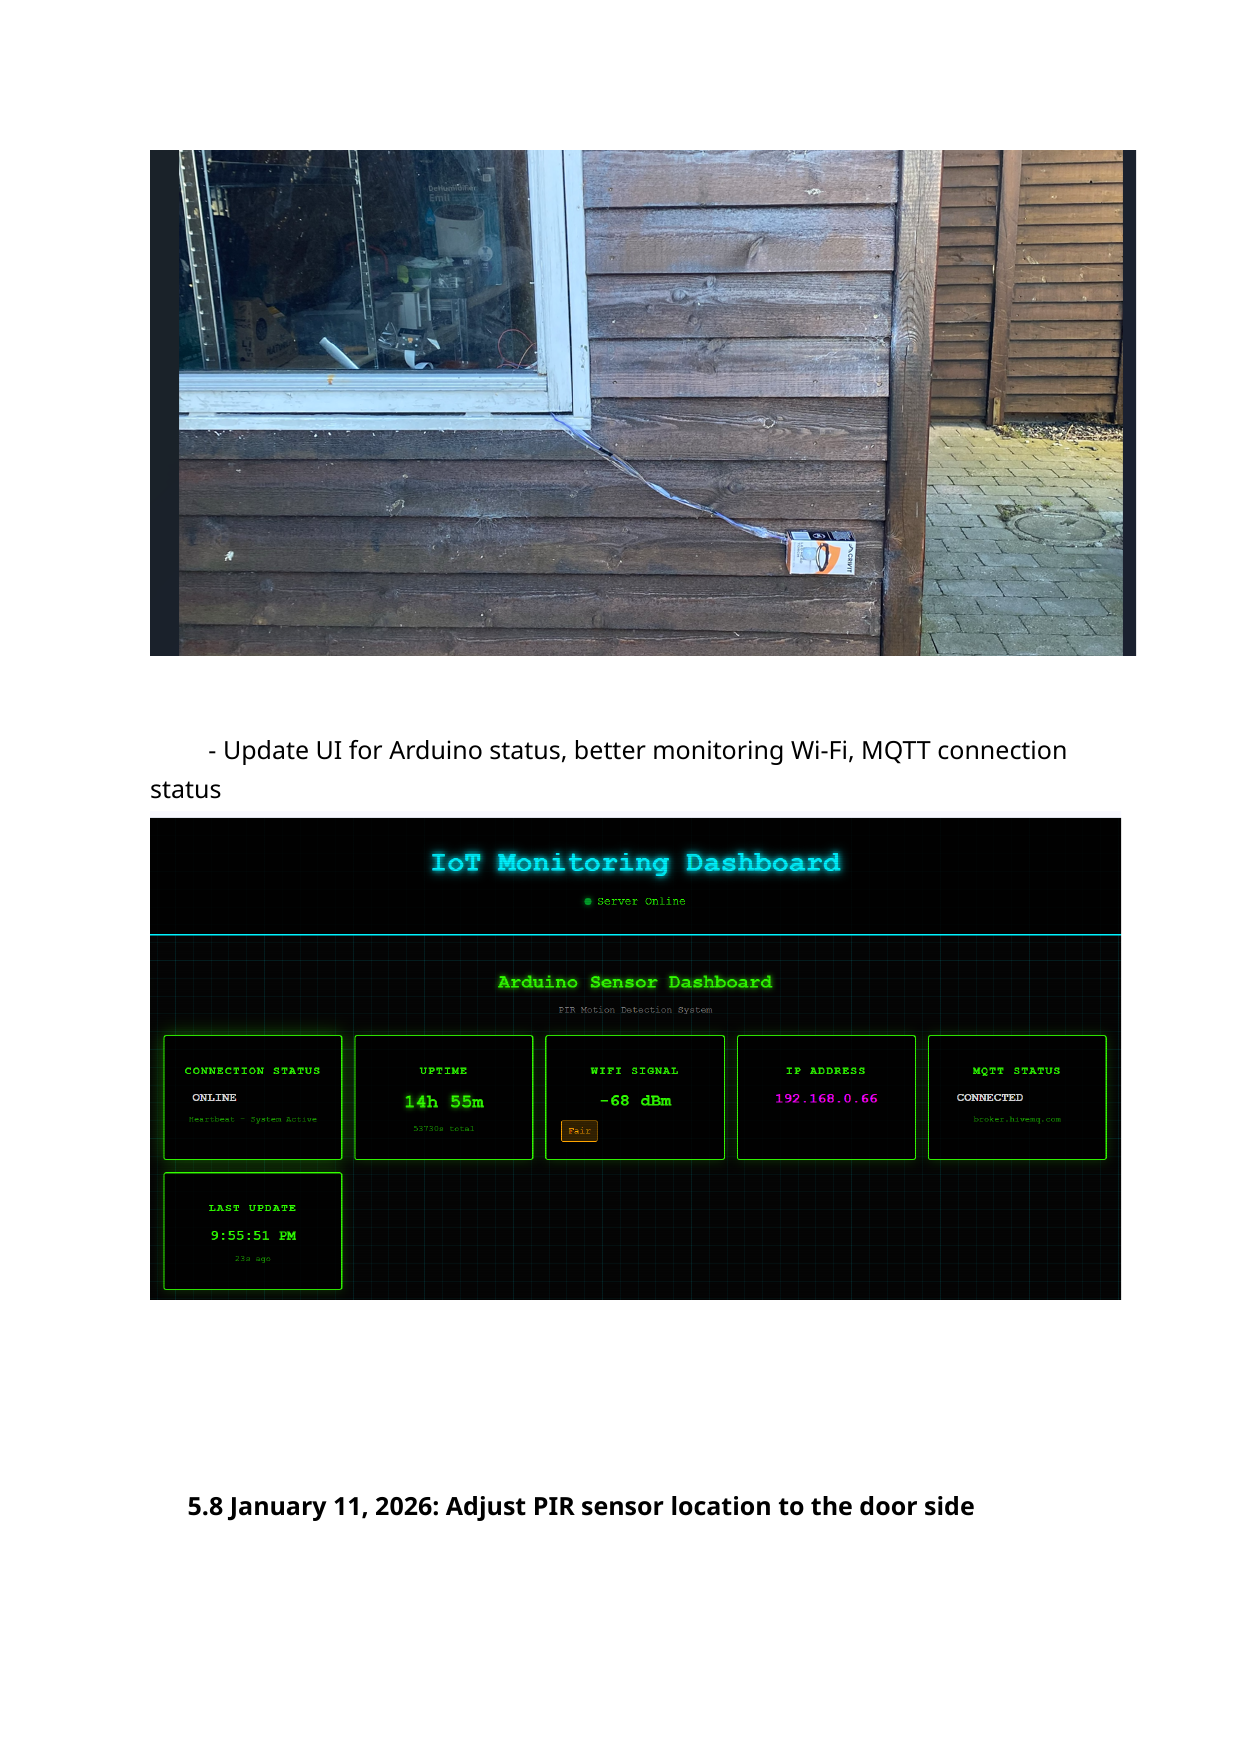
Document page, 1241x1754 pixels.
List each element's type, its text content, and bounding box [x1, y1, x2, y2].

picture [150, 811, 1122, 1300]
picture [150, 150, 1137, 656]
text - Update UI for Arduino status, better monitoring Wi-Fi, MQTT connection status [150, 733, 1090, 811]
text 5.8 January 11, 2026: Adjust PIR sensor location to the door side [150, 1489, 1090, 1523]
